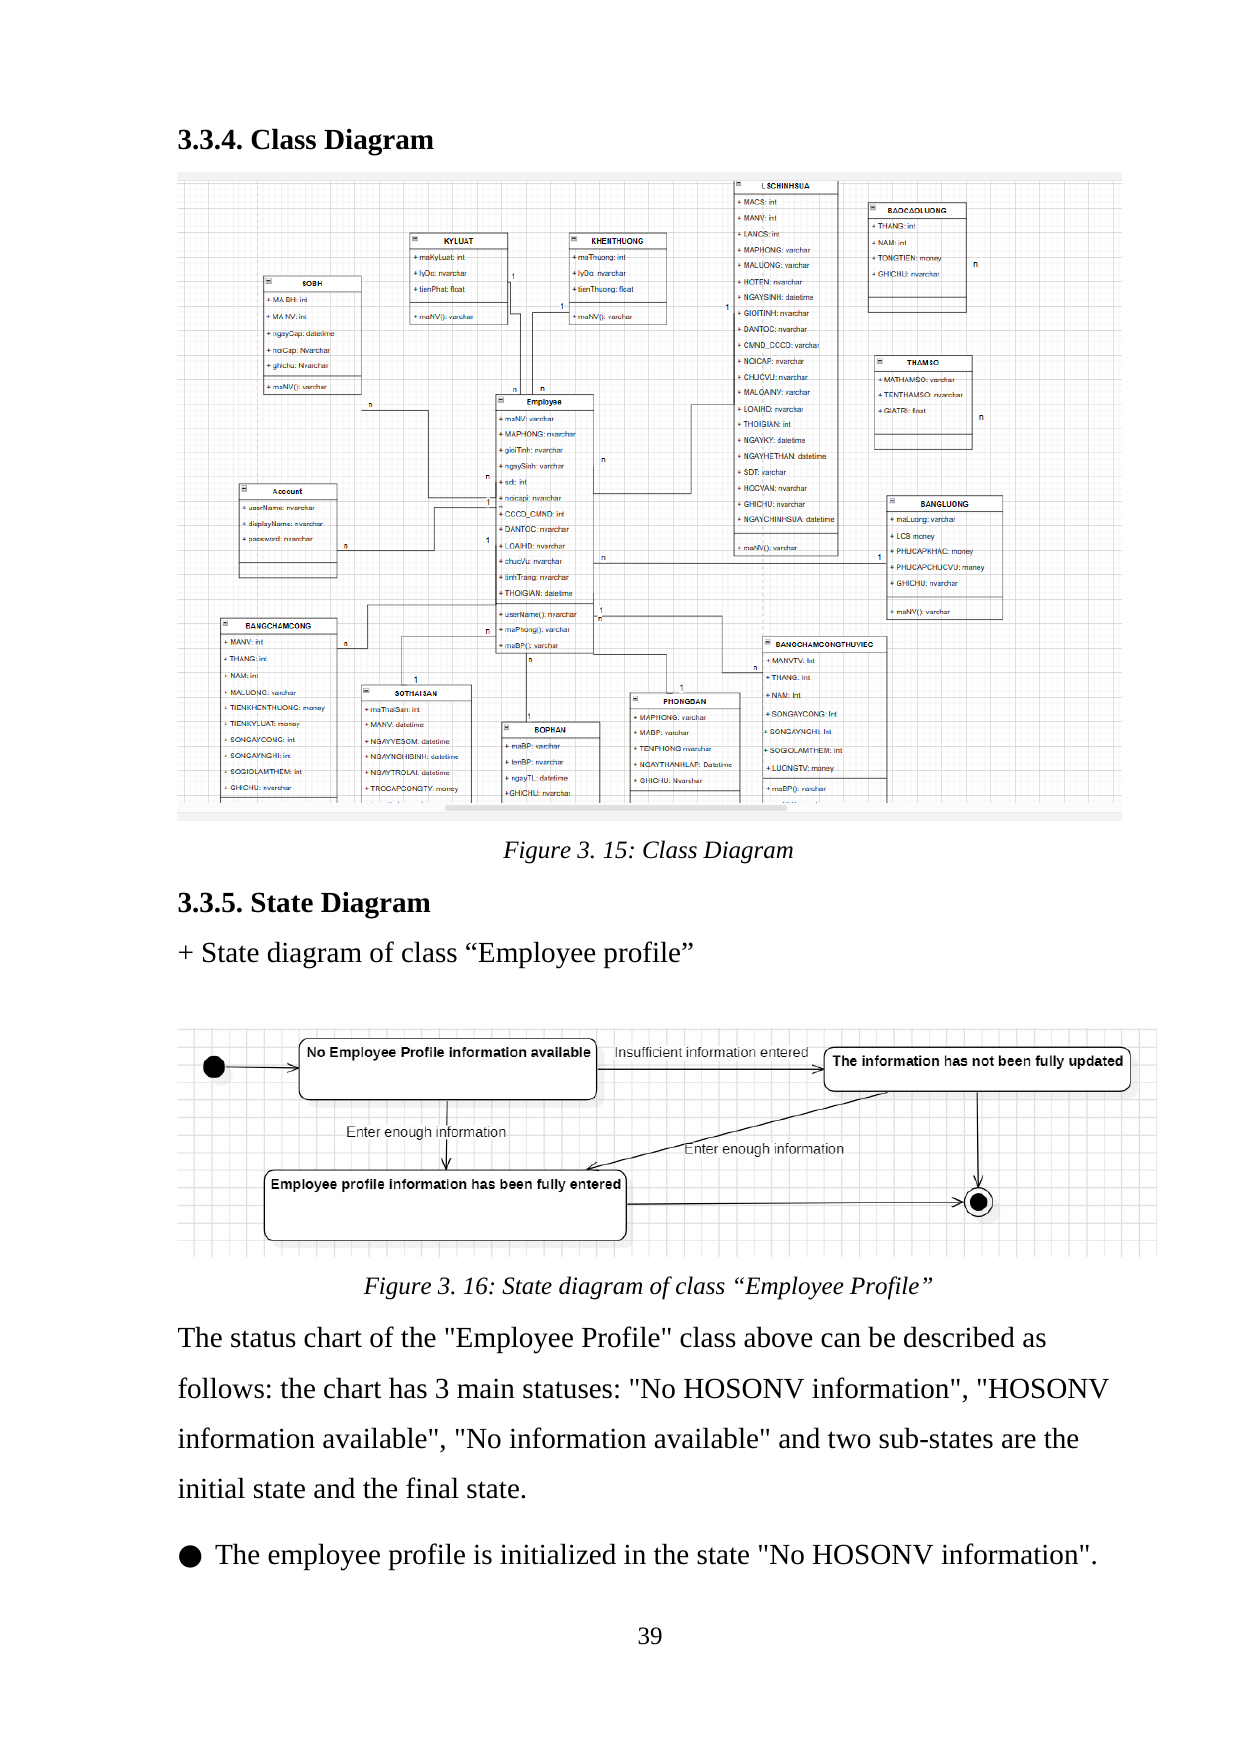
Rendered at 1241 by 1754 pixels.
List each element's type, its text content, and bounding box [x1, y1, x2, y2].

picture [177, 172, 1123, 821]
subtitle 3.3.4. Class Diagram [177, 122, 1122, 156]
subtitle 3.3.5. State Diagram [177, 885, 1122, 918]
list The employee profile is initialized in the state "No HOSONV information". [177, 1522, 1122, 1581]
text Figure 3. 15: Class Diagram [177, 835, 1122, 864]
text Figure 3. 16: State diagram of class “Employee Profile” [177, 1271, 1122, 1299]
text The status chart of the "Employee Profile" class above can be described as follows: the chart has 3 main statuses: "No HOSONV information", "HOSONV information available", "No information available" and two sub-states are the initial state and the final state. [177, 1320, 1122, 1505]
text + State diagram of class “Employee profile” [177, 935, 1122, 969]
picture [177, 1028, 1157, 1257]
